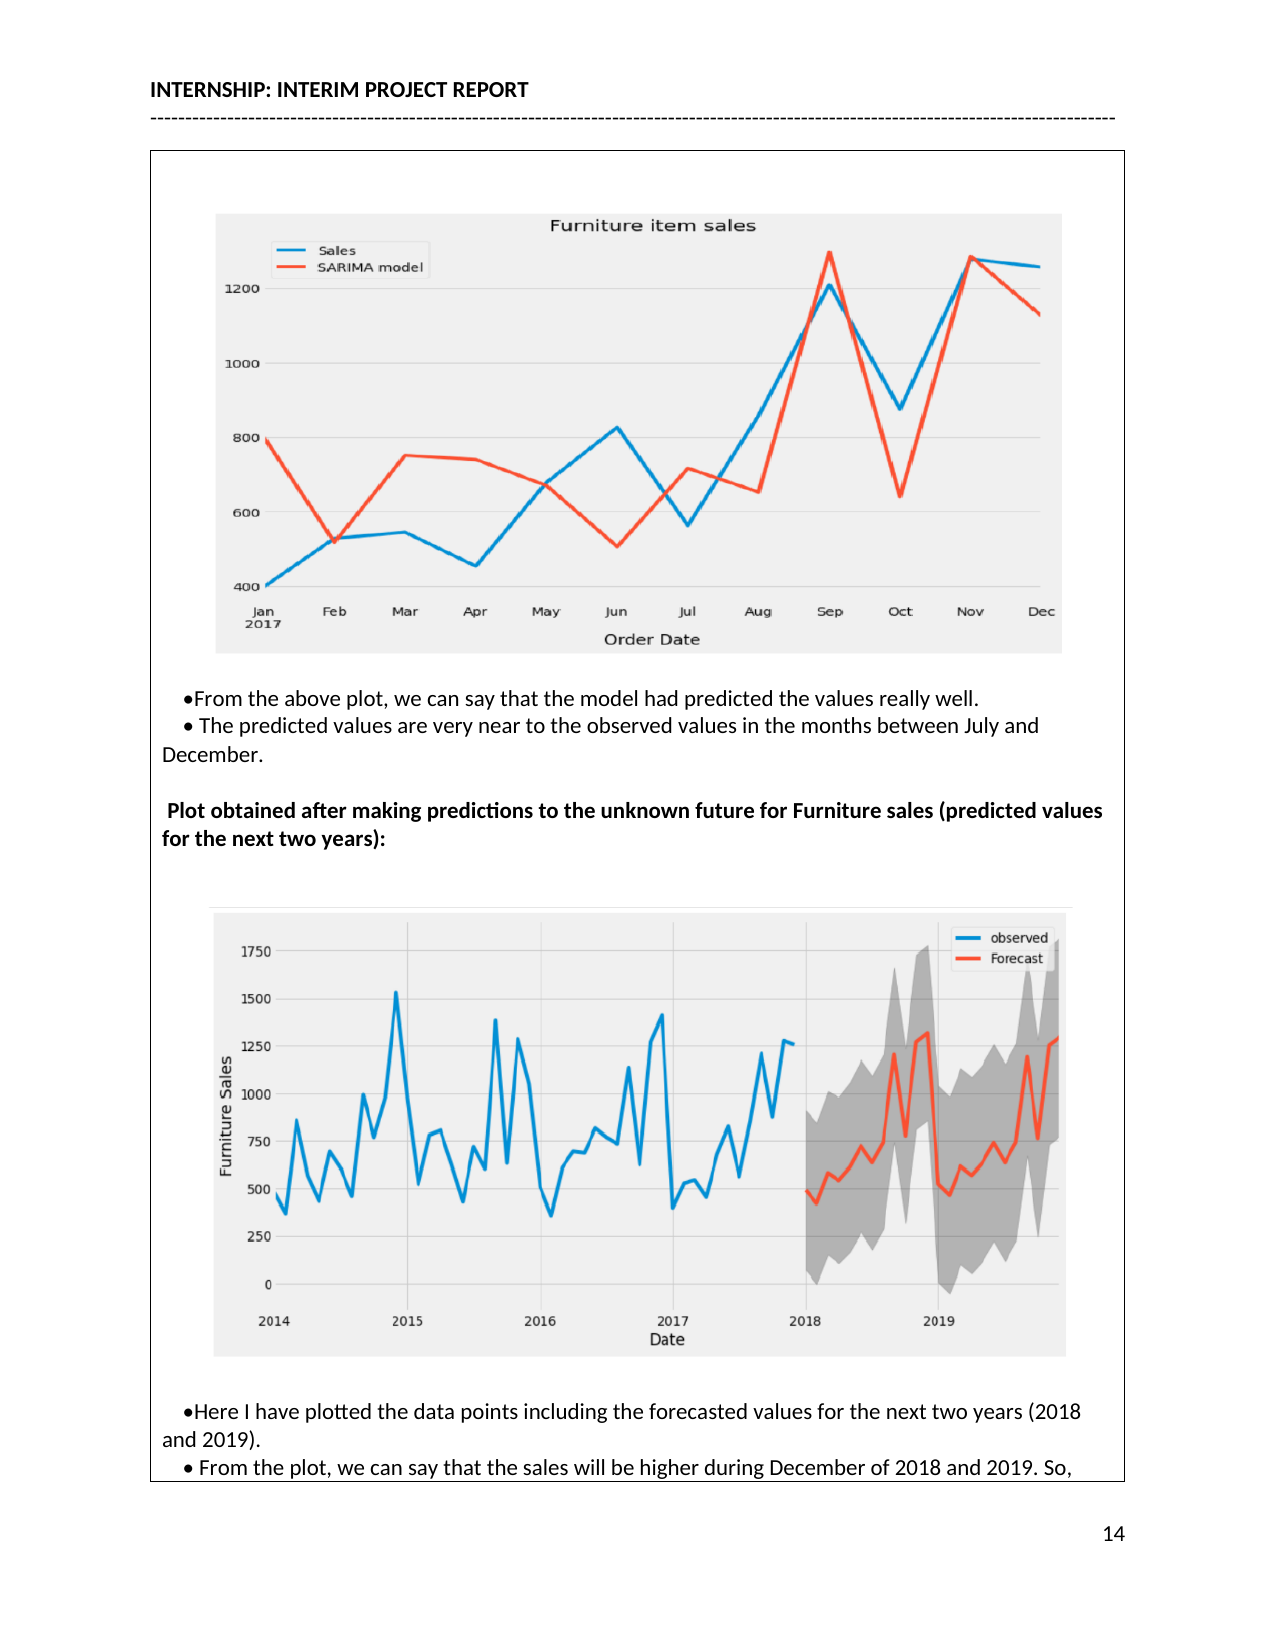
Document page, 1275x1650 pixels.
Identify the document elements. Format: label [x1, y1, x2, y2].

picture [203, 907, 1073, 1369]
table_cell [151, 151, 1124, 1481]
picture [203, 207, 1073, 656]
